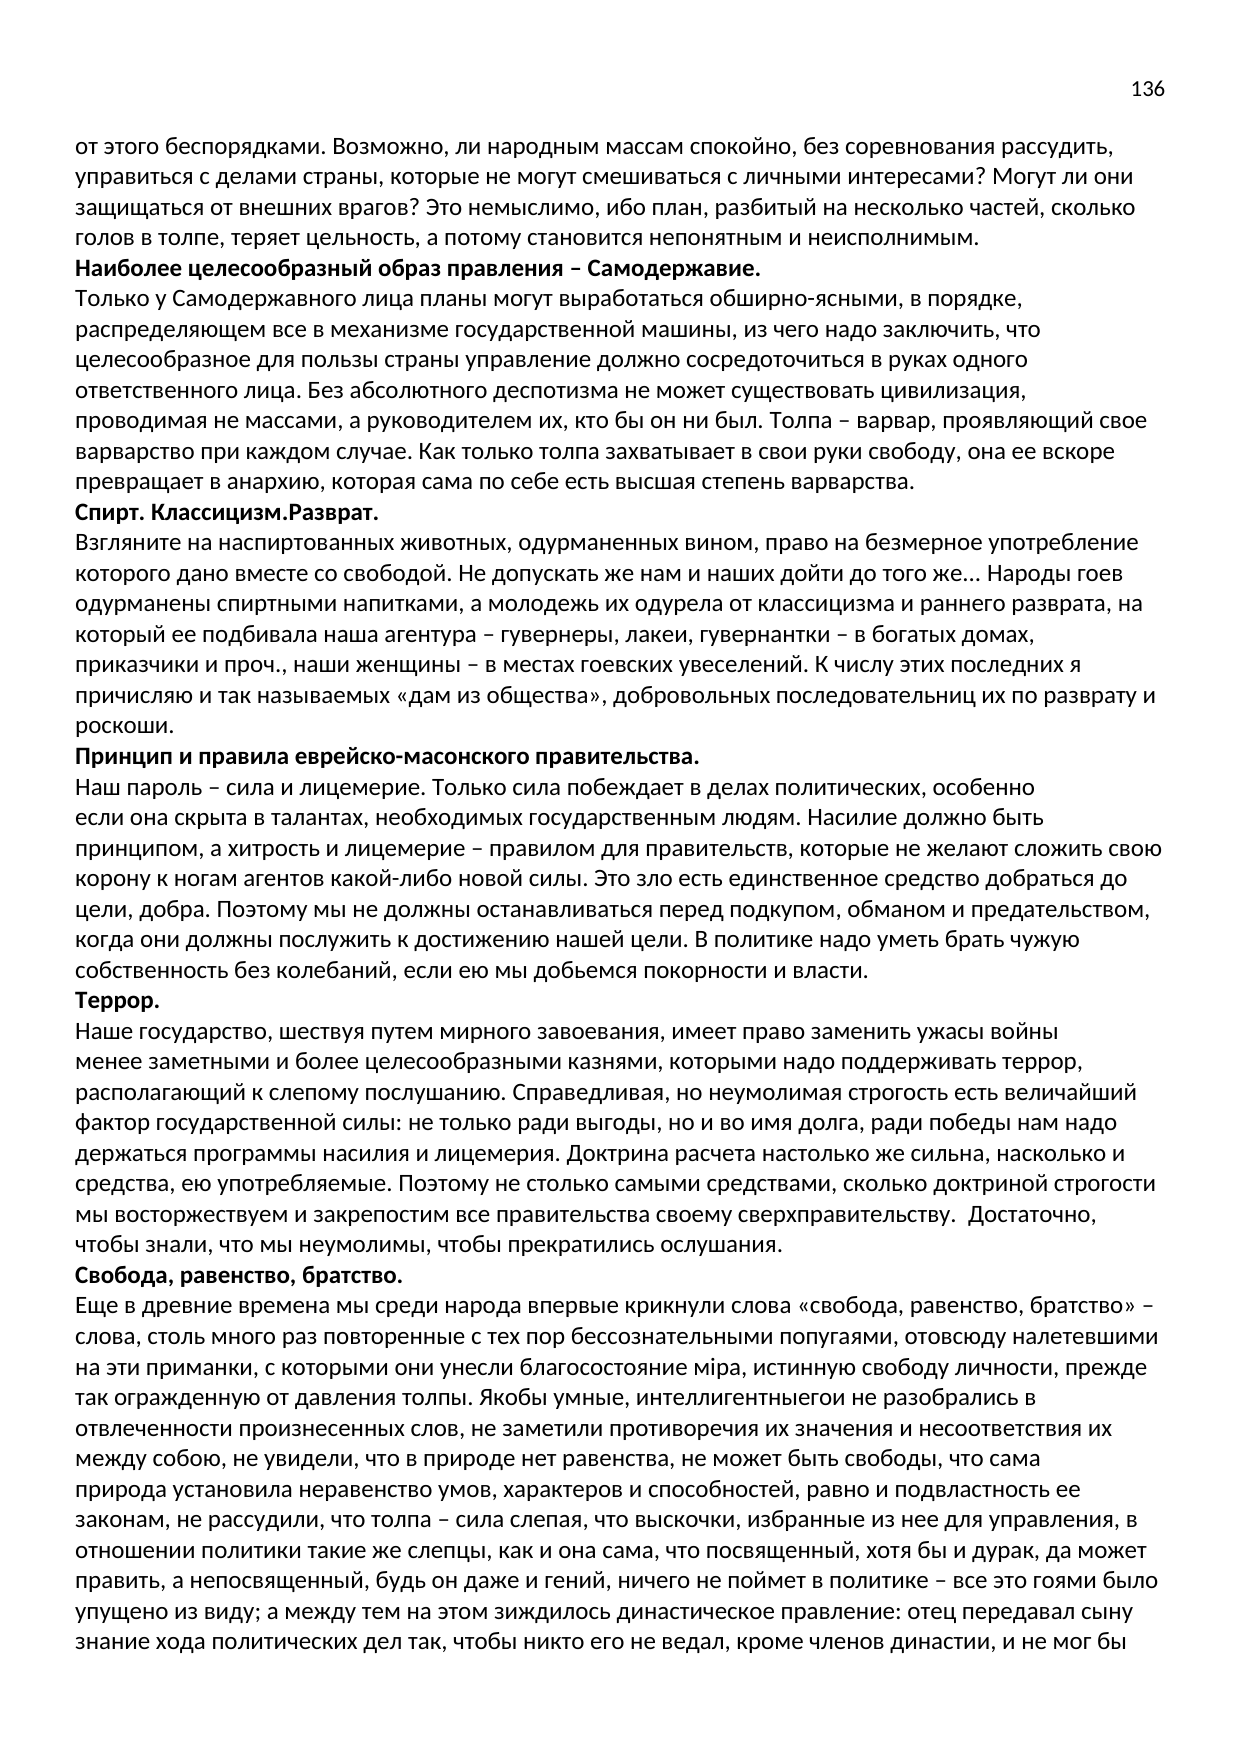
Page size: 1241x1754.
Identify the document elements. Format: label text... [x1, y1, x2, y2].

text мы восторжествуем и закрепостим все правительства своему сверхправительству. Достаточно, чтобы знали, что мы неумолимы, чтобы прекратились ослушания. [75, 1198, 1165, 1259]
text Еще в древние времена мы среди народа впервые крикнули слова «свобода, равенство, братство» – слова, столь много раз повторенные с тех пор бессознательными попугаями, отовсюду налетевшими на эти приманки, с которыми они унесли благосостояние мiрa, истинную свободу личности, прежде так огражденную от давления толпы. Якобы умные, интеллигентныегои не разобрались в отвлеченности произнесенных слов, не заметили противоречия их значения и несоответствия их между собою, не увидели, что в природе нет равенства, не может быть свободы, что сама [75, 1289, 1165, 1473]
text от этого беспорядками. Возможно, ли народным массам спокойно, без соревнования рассудить, управиться с делами страны, которые не могут смешиваться с личными интересами? Могут ли они защищаться от внешних врагов? Это немыслимо, ибо план, разбитый на несколько частей, сколько голов в толпе, теряет цельность, а потому становится непонятным и неисполнимым. [75, 130, 1165, 252]
text одурманены спиртными напитками, а молодежь их одурела от классицизма и раннего разврата, на который ее подбивала наша агентура – гувернеры, лакеи, гувернантки – в богатых домах, приказчики и проч., наши женщины – в местах гоевских увеселений. К числу этих последних я причисляю и так называемых «дам из общества», добровольных последовательниц их по разврату и роскоши. [75, 588, 1165, 740]
text Спирт. Классицизм.Разврат. [75, 496, 1165, 527]
text Принцип и правила еврейско-масонского правительства. [75, 740, 1165, 771]
text если она скрыта в талантах, необходимых государственным людям. Насилие должно быть принципом, а хитрость и лицемерие – правилом для правительств, которые не желают сложить свою корону к ногам агентов какой-либо новой силы. Это зло есть единственное средство добраться до цели, добра. Поэтому мы не должны останавливаться перед подкупом, обманом и предательством, когда они должны послужить к достижению нашей цели. В политике надо уметь брать чужую собственность без колебаний, если ею мы добьемся покорности и власти. [75, 801, 1165, 984]
text Только у Самодержавного лица планы могут выработаться обширно-ясными, в порядке, распределяющем все в механизме государственной машины, из чего надо заключить, что целесообразное для пользы страны управление должно сосредоточиться в руках одного ответственного лица. Без абсолютного деспотизма не может существовать цивилизация, проводимая не массами, а руководителем их, кто бы он ни был. Толпа – варвар, проявляющий свое варварство при каждом случае. Как только толпа захватывает в свои руки свободу, она ее вскоре превращает в анархию, которая сама по себе есть высшая степень варварства. [75, 282, 1165, 496]
text Наиболее целесообразный образ правления – Самодержавие. [75, 252, 1165, 282]
text Наш пароль – сила и лицемерие. Только сила побеждает в делах политических, особенно [75, 771, 1165, 801]
text менее заметными и более целесообразными казнями, которыми надо поддерживать террор, располагающий к слепому послушанию. Справедливая, но неумолимая строгость есть величайший фактор государственной силы: не только ради выгоды, но и во имя долга, ради победы нам надо держаться программы насилия и лицемерия. Доктрина расчета настолько же сильна, насколько и средства, ею употребляемые. Поэтому не столько самыми средствами, сколько доктриной строгости [75, 1045, 1165, 1198]
text Террор. [75, 984, 1165, 1015]
text Свобода, равенство, братство. [75, 1259, 1165, 1289]
text Взгляните на наспиртованных животных, одурманенных вином, право на безмерное употребление [75, 527, 1165, 557]
text которого дано вместе со свободой. Не допускать же нам и наших дойти до того же... Народы гоев [75, 557, 1165, 588]
text Наше государство, шествуя путем мирного завоевания, имеет право заменить ужасы войны [75, 1015, 1165, 1045]
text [75, 1473, 1165, 1656]
